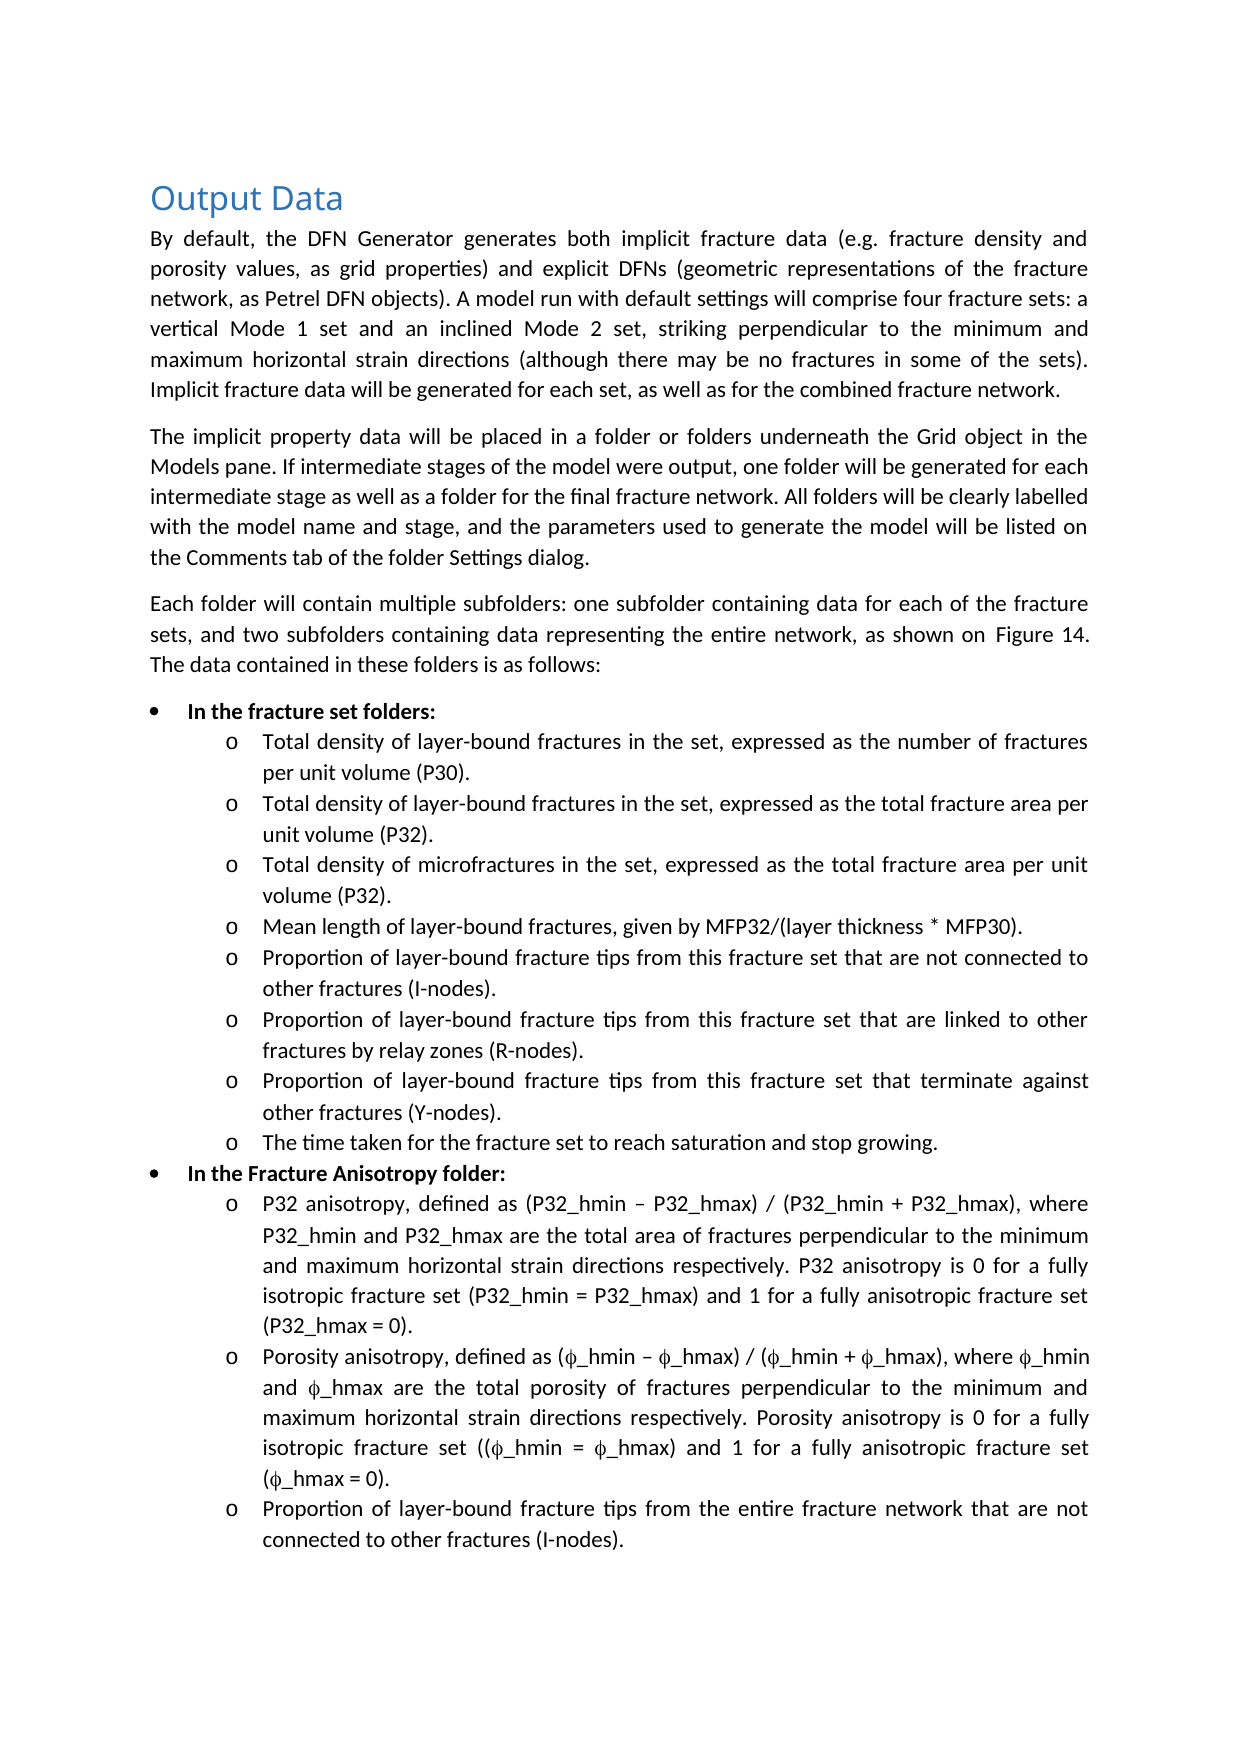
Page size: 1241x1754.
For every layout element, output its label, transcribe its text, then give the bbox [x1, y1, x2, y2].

list Total density of layer-bound fractures in the set, expressed as the number of fractures per unit volume (P30). [225, 727, 1090, 786]
list P32 anisotropy, defined as (P32_hmin – P32_hmax) / (P32_hmin + P32_hmax), where P32_hmin and P32_hmax are the total area of fractures perpendicular to the minimum and maximum horizontal strain directions respectively. P32 anisotropy is 0 for a fully isotropic fracture set (P32_hmin = P32_hmax) and 1 for a fully anisotropic fracture set (P32_hmax = 0). [225, 1189, 1090, 1339]
text Each folder will contain multiple subfolders: one subfolder containing data for each of the fracture sets, and two subfolders containing data representing the entire network, as shown on Figure 14. The data contained in these folders is as follows: [150, 589, 1090, 678]
list In the Fracture Anisotropy folder: [150, 1159, 1090, 1187]
list Total density of layer-bound fractures in the set, expressed as the total fracture area per unit volume (P32). [225, 789, 1090, 848]
list Proportion of layer-bound fracture tips from this fracture set that are not connected to other fractures (I-nodes). [225, 943, 1090, 1003]
text By default, the DFN Generator generates both implicit fracture data (e.g. fracture density and porosity values, as grid properties) and explicit DFNs (geometric representations of the fracture network, as Petrel DFN objects). A model run with default settings will comprise four fracture sets: a vertical Mode 1 set and an inclined Mode 2 set, striking perpendicular to the minimum and maximum horizontal strain directions (although there may be no fractures in some of the sets). Implicit fracture data will be generated for each set, as well as for the combined fracture network. [150, 224, 1090, 403]
list Proportion of layer-bound fracture tips from this fracture set that terminate against other fractures (Y-nodes). [225, 1066, 1090, 1126]
subtitle Output Data [150, 175, 1090, 220]
list The time taken for the fracture set to reach saturation and stop growing. [225, 1128, 1090, 1157]
list Proportion of layer-bound fracture tips from this fracture set that are linked to other fractures by relay zones (R-nodes). [225, 1005, 1090, 1064]
list Mean length of layer-bound fractures, given by MFP32/(layer thickness * MFP30). [225, 912, 1090, 941]
text The implicit property data will be placed in a folder or folders underneath the Grid object in the Models pane. If intermediate stages of the model were output, one folder will be generated for each intermediate stage as well as a folder for the final fracture network. All folders will be clearly labelled with the model name and stage, and the parameters used to generate the model will be listed on the Comments tab of the folder Settings dialog. [150, 422, 1090, 571]
list Porosity anisotropy, defined as (_hmin – _hmax) / (_hmin + _hmax), where _hmin and _hmax are the total porosity of fractures perpendicular to the minimum and maximum horizontal strain directions respectively. Porosity anisotropy is 0 for a fully isotropic fracture set ((_hmin = _hmax) and 1 for a fully anisotropic fracture set (_hmax = 0). [225, 1342, 1090, 1492]
list Proportion of layer-bound fracture tips from the entire fracture network that are not connected to other fractures (I-nodes). [225, 1494, 1090, 1553]
list In the fracture set folders: [150, 697, 1090, 725]
list Total density of microfractures in the set, expressed as the total fracture area per unit volume (P32). [225, 850, 1090, 909]
